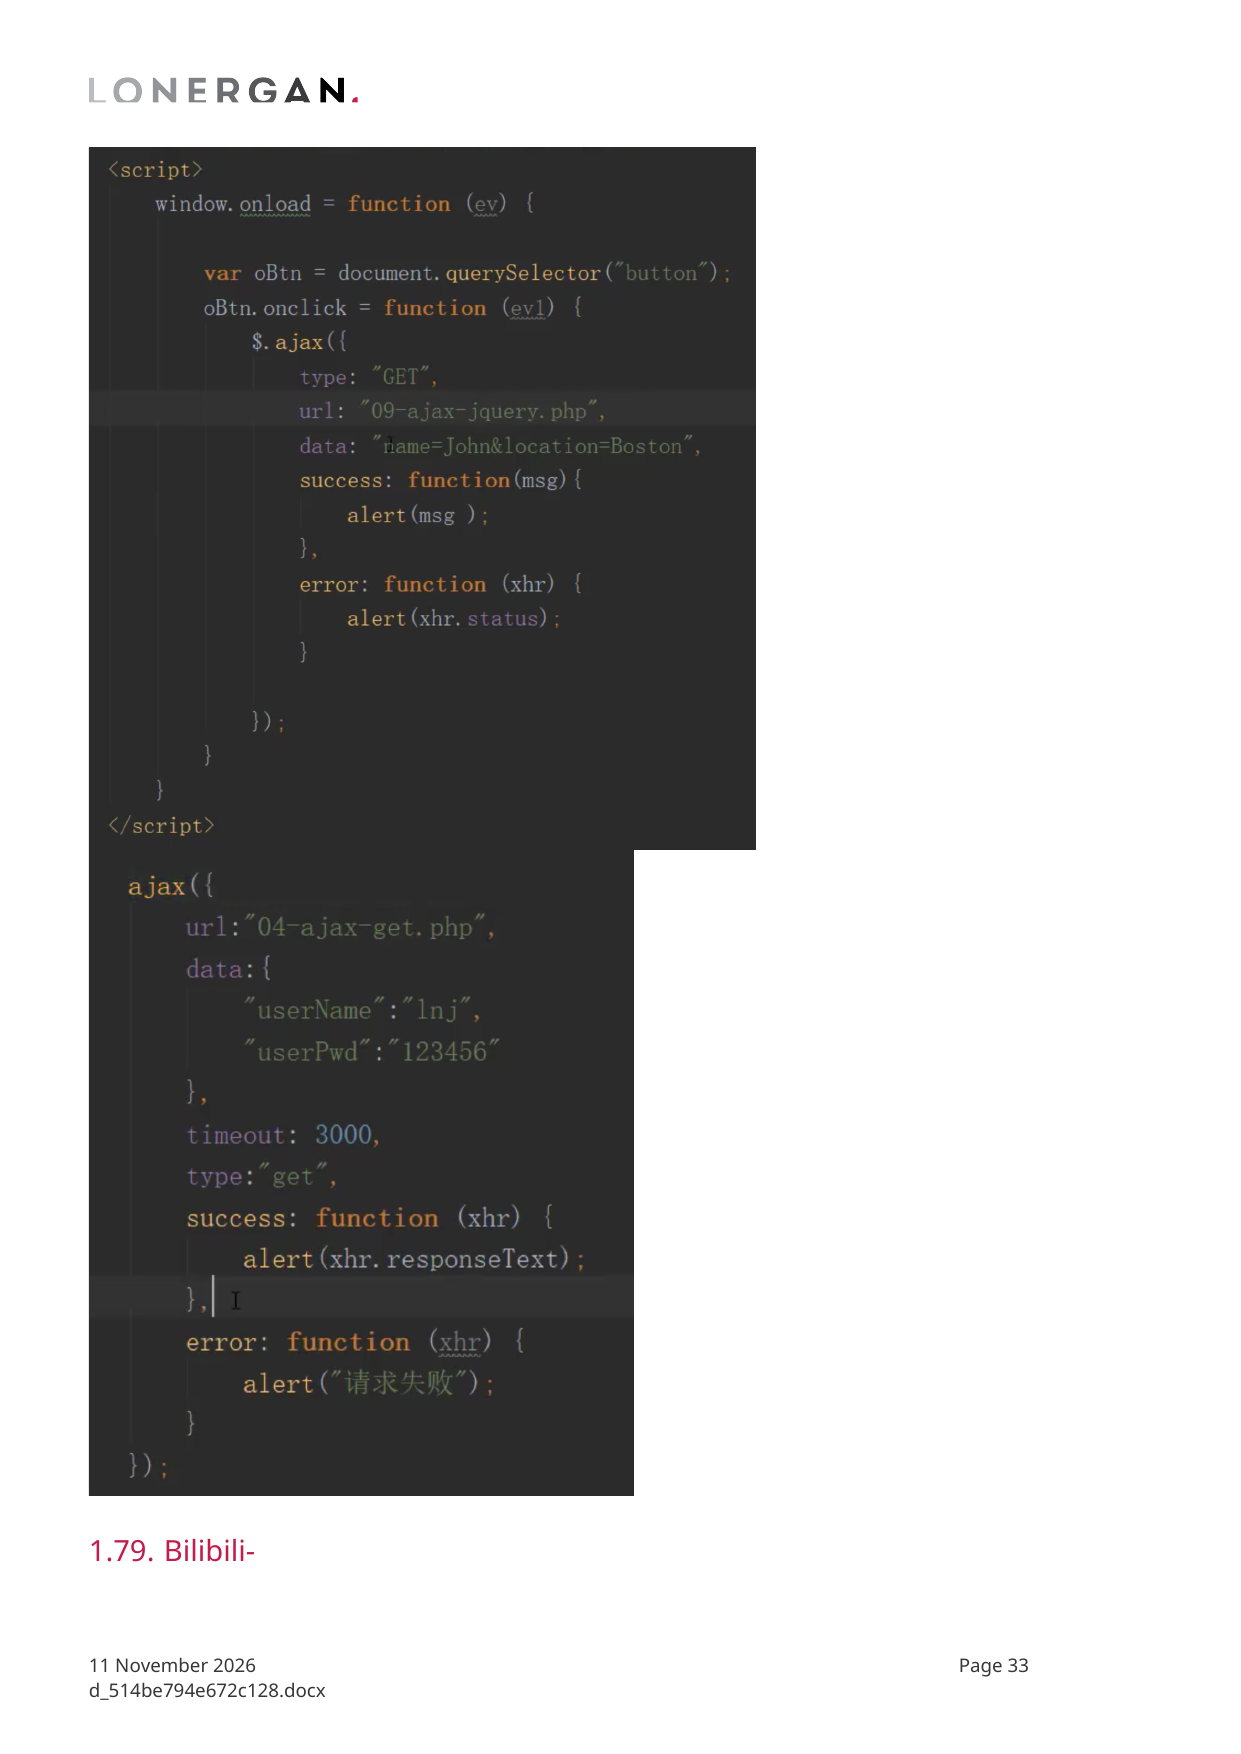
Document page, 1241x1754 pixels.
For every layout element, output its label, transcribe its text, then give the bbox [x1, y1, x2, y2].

picture [88, 77, 358, 103]
subtitle Bilibili- [89, 1531, 1155, 1570]
picture [88, 147, 756, 1496]
